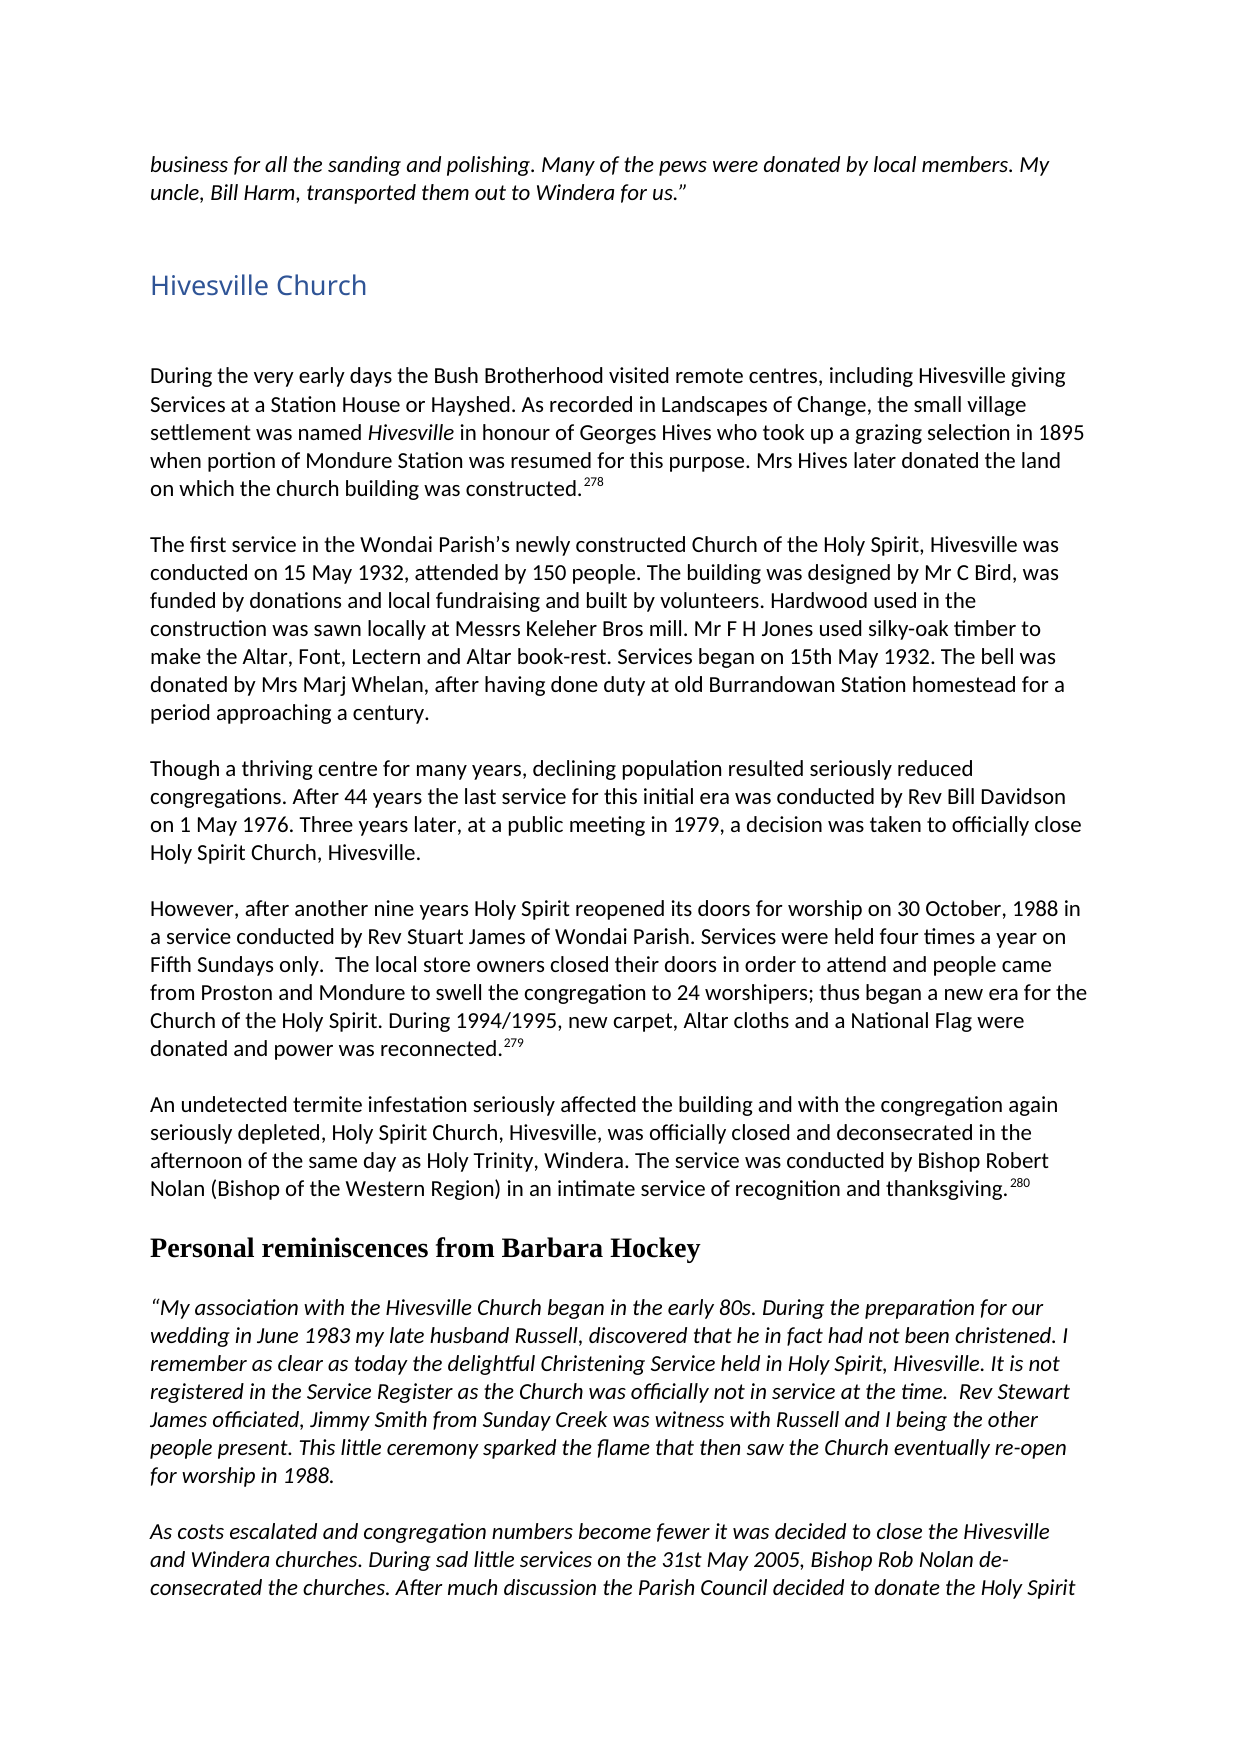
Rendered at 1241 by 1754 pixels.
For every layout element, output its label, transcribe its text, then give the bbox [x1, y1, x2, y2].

text During the very early days the Bush Brotherhood visited remote centres, including Hivesville giving Services at a Station House or Hayshed. As recorded in Landscapes of Change, the small village settlement was named Hivesville in honour of Georges Hives who took up a grazing selection in 1895 when portion of Mondure Station was resumed for this purpose. Mrs Hives later donated the land on which the church building was constructed. [150, 362, 1090, 502]
subtitle Personal reminiscences from Barbara Hockey [150, 1231, 1090, 1264]
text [150, 150, 1090, 206]
subtitle Hivesville Church [150, 266, 1090, 303]
text Though a thriving centre for many years, declining population resulted seriously reduced congregations. After 44 years the last service for this initial era was conducted by Rev Bill Davidson on 1 May 1976. Three years later, at a public meeting in 1979, a decision was taken to officially close Holy Spirit Church, Hivesville. [150, 754, 1090, 866]
text The first service in the Wondai Parish’s newly constructed Church of the Holy Spirit, Hivesville was conducted on 15 May 1932, attended by 150 people. The building was designed by Mr C Bird, was funded by donations and local fundraising and built by volunteers. Hardwood used in the construction was sawn locally at Messrs Keleher Bros mill. Mr F H Jones used silky-oak timber to make the Altar, Font, Lectern and Altar book-rest. Services began on 15th May 1932. The bell was donated by Mrs Marj Whelan, after having done duty at old Burrandowan Station homestead for a period approaching a century. [150, 530, 1090, 726]
text “My association with the Hivesville Church began in the early 80s. During the preparation for our wedding in June 1983 my late husband Russell, discovered that he in fact had not been christened. I remember as clear as today the delightful Christening Service held in Holy Spirit, Hivesville. It is not registered in the Service Register as the Church was officially not in service at the time. Rev Stewart James officiated, Jimmy Smith from Sunday Creek was witness with Russell and I being the other people present. This little ceremony sparked the flame that then saw the Church eventually re-open for worship in 1988. [150, 1293, 1090, 1489]
text An undetected termite infestation seriously affected the building and with the congregation again seriously depleted, Holy Spirit Church, Hivesville, was officially closed and deconsecrated in the afternoon of the same day as Holy Trinity, Windera. The service was conducted by Bishop Robert Nolan (Bishop of the Western Region) in an intimate service of recognition and thanksgiving. [150, 1090, 1090, 1202]
text However, after another nine years Holy Spirit reopened its doors for worship on 30 October, 1988 in a service conducted by Rev Stuart James of Wondai Parish. Services were held four times a year on Fifth Sundays only. The local store owners closed their doors in order to attend and people came from Proston and Mondure to swell the congregation to 24 worshipers; thus began a new era for the Church of the Holy Spirit. During 1994/1995, new carpet, Altar cloths and a National Flag were donated and power was reconnected. [150, 894, 1090, 1062]
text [150, 1517, 1090, 1601]
